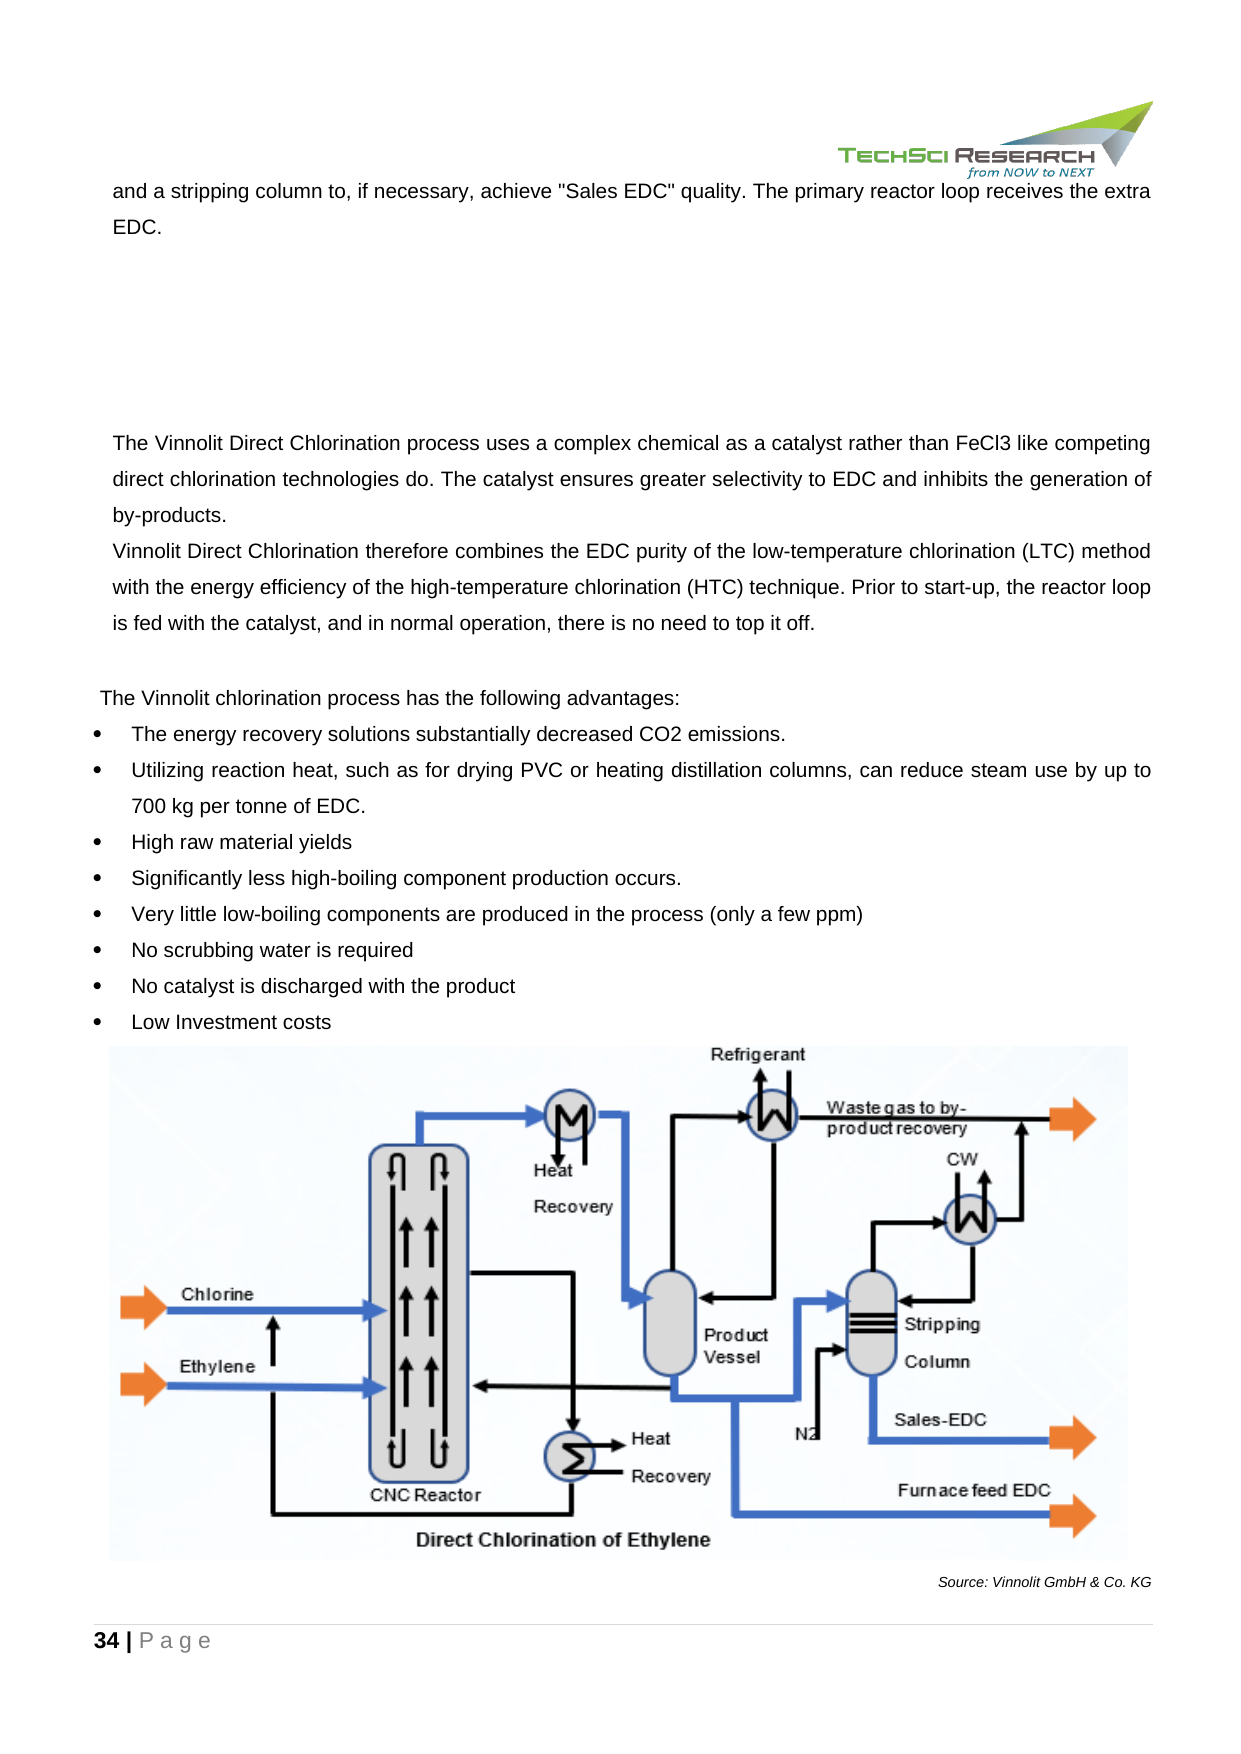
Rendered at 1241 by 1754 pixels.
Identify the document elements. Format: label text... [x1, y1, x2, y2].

list The energy recovery solutions substantially decreased CO2 emissions. [94, 722, 1153, 746]
list High raw material yields [94, 830, 1153, 854]
text Source: Vinnolit GmbH & Co. KG [94, 1573, 1153, 1590]
text The Vinnolit Direct Chlorination process uses a complex chemical as a catalyst rather than FeCl3 like competing direct chlorination technologies do. The catalyst ensures greater selectivity to EDC and inhibits the generation of by-products. [112, 431, 1153, 527]
picture [109, 1046, 1129, 1561]
picture [835, 100, 1154, 180]
list Utilizing reaction heat, such as for drying PVC or heating distillation columns, can reduce steam use by up to 700 kg per tonne of EDC. [94, 758, 1153, 818]
list No scrubbing water is required [94, 938, 1153, 962]
list Very little low-boiling components are produced in the process (only a few ppm) [94, 902, 1153, 926]
list Significantly less high-boiling component production occurs. [94, 866, 1153, 890]
list No catalyst is discharged with the product [94, 974, 1153, 998]
text Vinnolit Direct Chlorination therefore combines the EDC purity of the low-temperature chlorination (LTC) method with the energy efficiency of the high-temperature chlorination (HTC) technique. Prior to start-up, the reactor loop is fed with the catalyst, and in normal operation, there is no need to top it off. [112, 538, 1153, 634]
text The Vinnolit chlorination process has the following advantages: [94, 686, 1153, 710]
list Low Investment costs [94, 1010, 1153, 1034]
